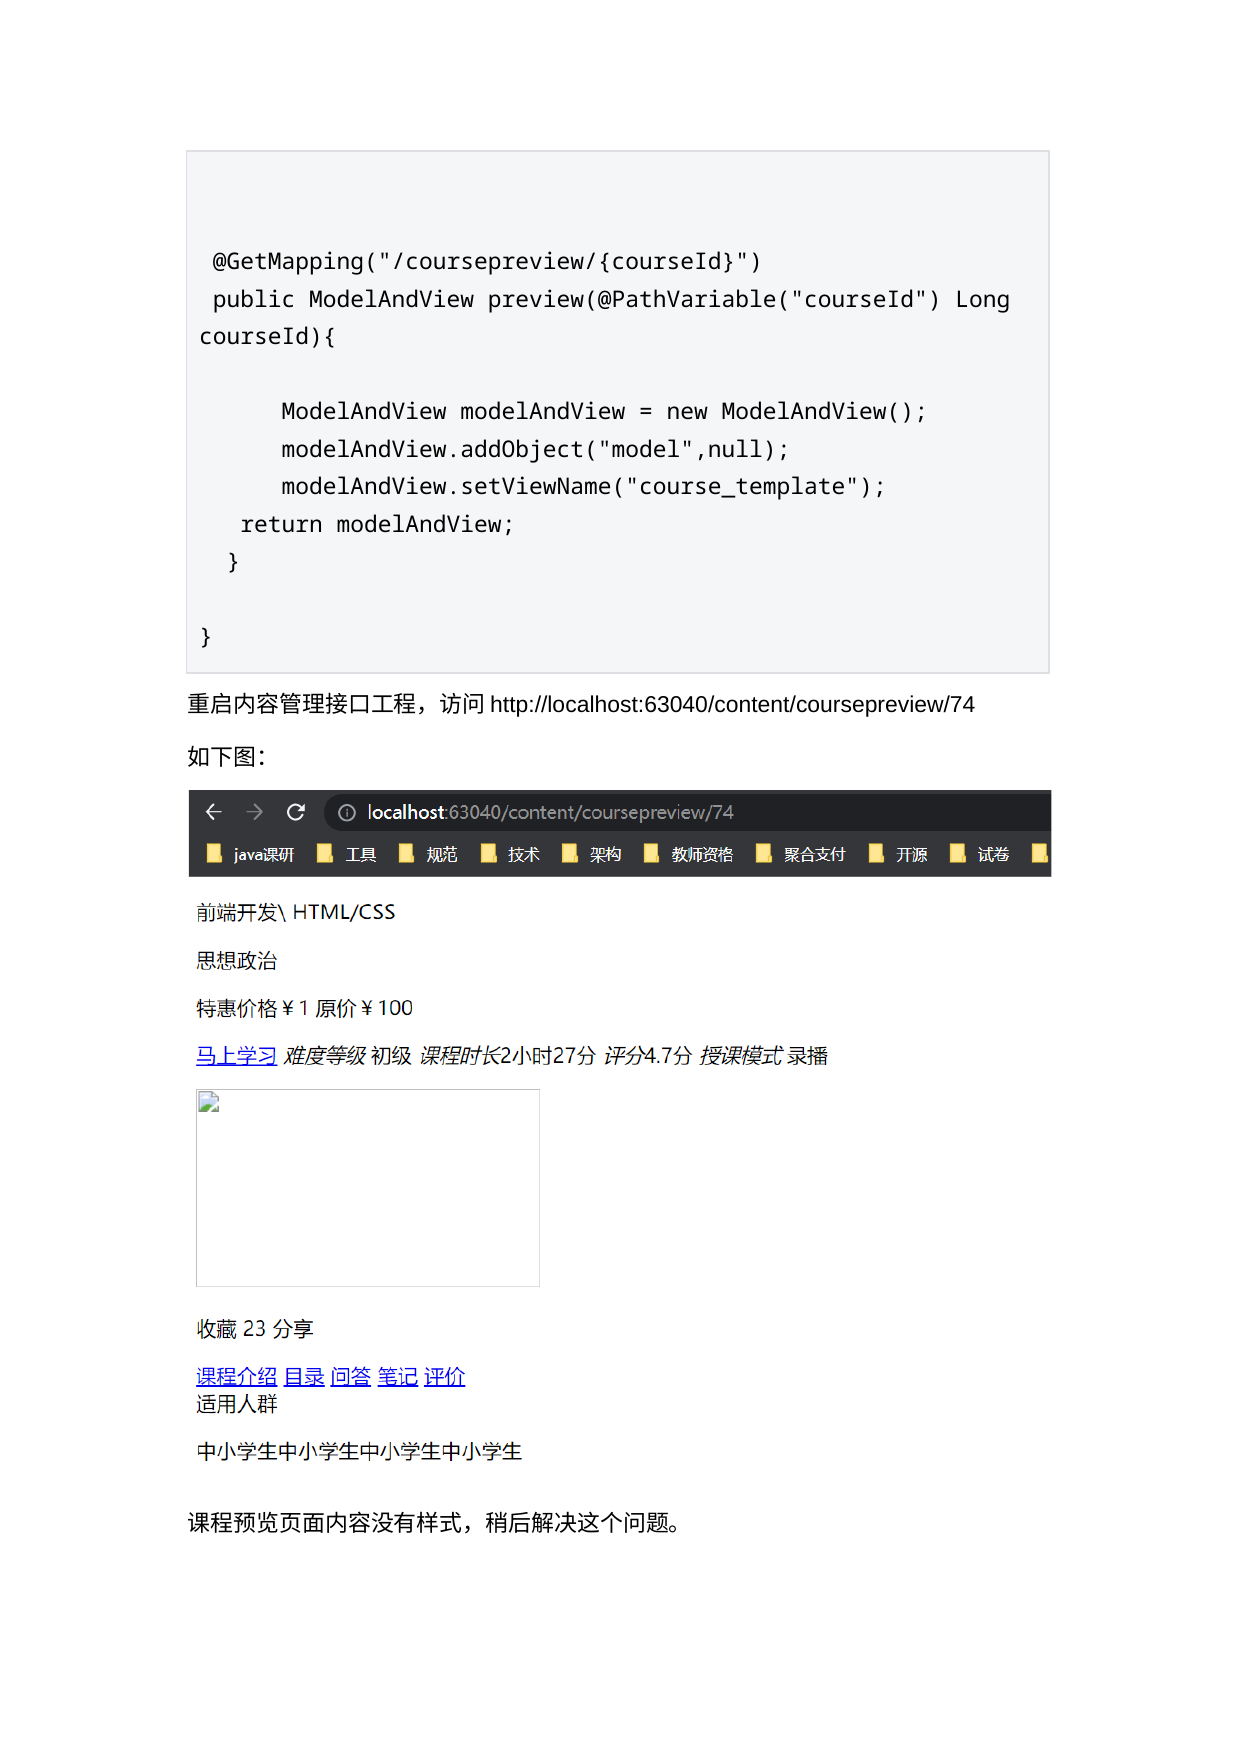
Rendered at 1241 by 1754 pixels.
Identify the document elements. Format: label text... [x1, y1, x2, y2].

text 课程预览页面内容没有样式，稍后解决这个问题。 [187, 1504, 1053, 1538]
text 重启内容管理接口工程，访问http://localhost:63040/content/coursepreview/74 [187, 686, 1053, 719]
text 如下图： [187, 738, 1053, 772]
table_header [187, 152, 1048, 672]
picture [188, 790, 1052, 1487]
